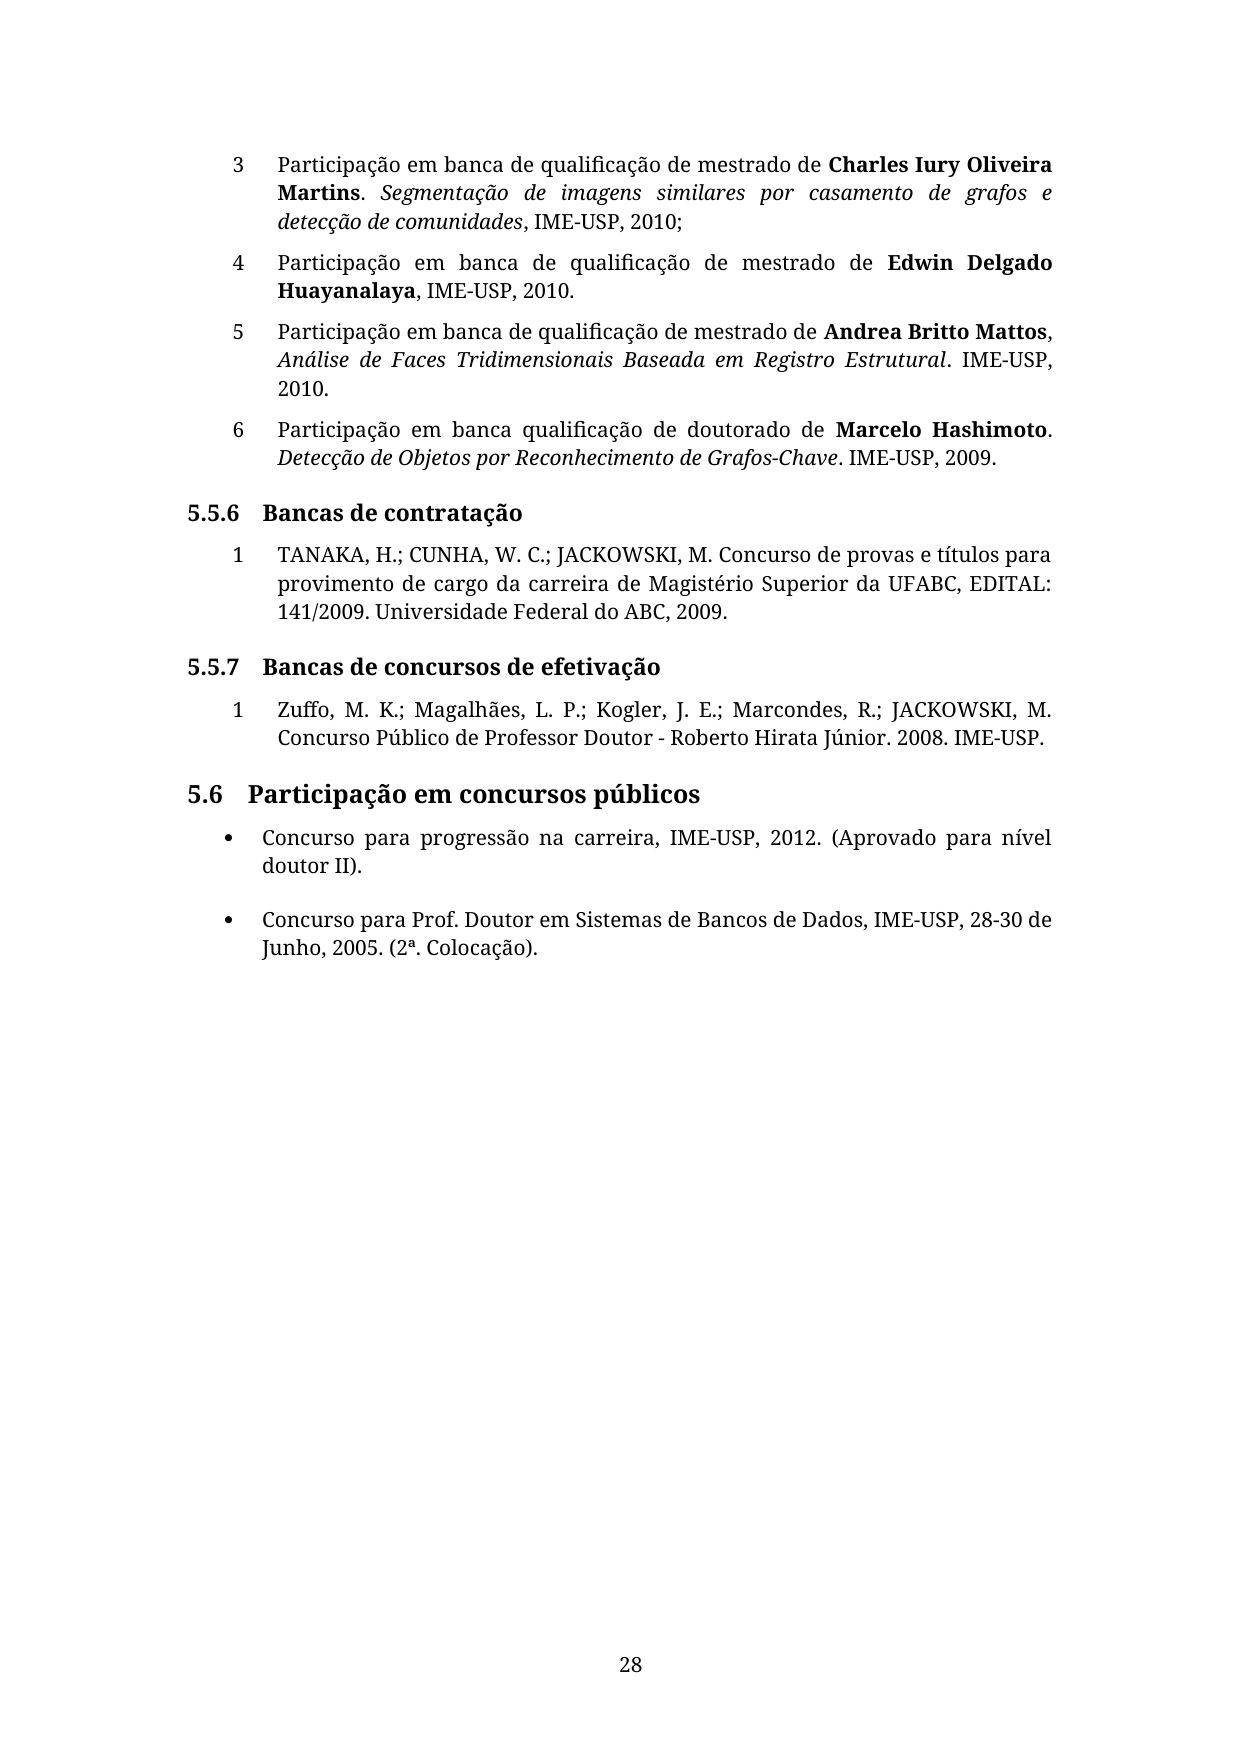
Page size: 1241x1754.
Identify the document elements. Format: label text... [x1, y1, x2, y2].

subtitle Bancas de concursos de efetivação [187, 651, 1053, 682]
list Concurso para Prof. Doutor em Sistemas de Bancos de Dados, IME-USP, 28-30 de Junho, 2005. (2ª. Colocação). [225, 905, 1053, 962]
list Participação em banca qualificação de doutorado de Marcelo Hashimoto. Detecção de Objetos por Reconhecimento de Grafos-Chave. IME-USP, 2009. [232, 415, 1053, 472]
subtitle Bancas de contratação [187, 497, 1053, 528]
list Participação em banca de qualificação de mestrado de Edwin Delgado Huayanalaya, IME-USP, 2010. [232, 248, 1053, 305]
list Zuffo, M. K.; Magalhães, L. P.; Kogler, J. E.; Marcondes, R.; JACKOWSKI, M. Concurso Público de Professor Doutor - Roberto Hirata Júnior. 2008. IME-USP. [232, 695, 1053, 752]
subtitle Participação em concursos públicos [187, 777, 1053, 811]
list Concurso para progressão na carreira, IME-USP, 2012. (Aprovado para nível doutor II). [225, 823, 1053, 880]
list Participação em banca de qualificação de mestrado de Andrea Britto Mattos, Análise de Faces Tridimensionais Baseada em Registro Estrutural. IME-USP, 2010. [232, 317, 1053, 402]
list TANAKA, H.; CUNHA, W. C.; JACKOWSKI, M. Concurso de provas e títulos para provimento de cargo da carreira de Magistério Superior da UFABC, EDITAL: 141/2009. Universidade Federal do ABC, 2009. [232, 541, 1053, 626]
list Participação em banca de qualificação de mestrado de Charles Iury Oliveira Martins. Segmentação de imagens similares por casamento de grafos e detecção de comunidades, IME-USP, 2010; [232, 150, 1053, 235]
